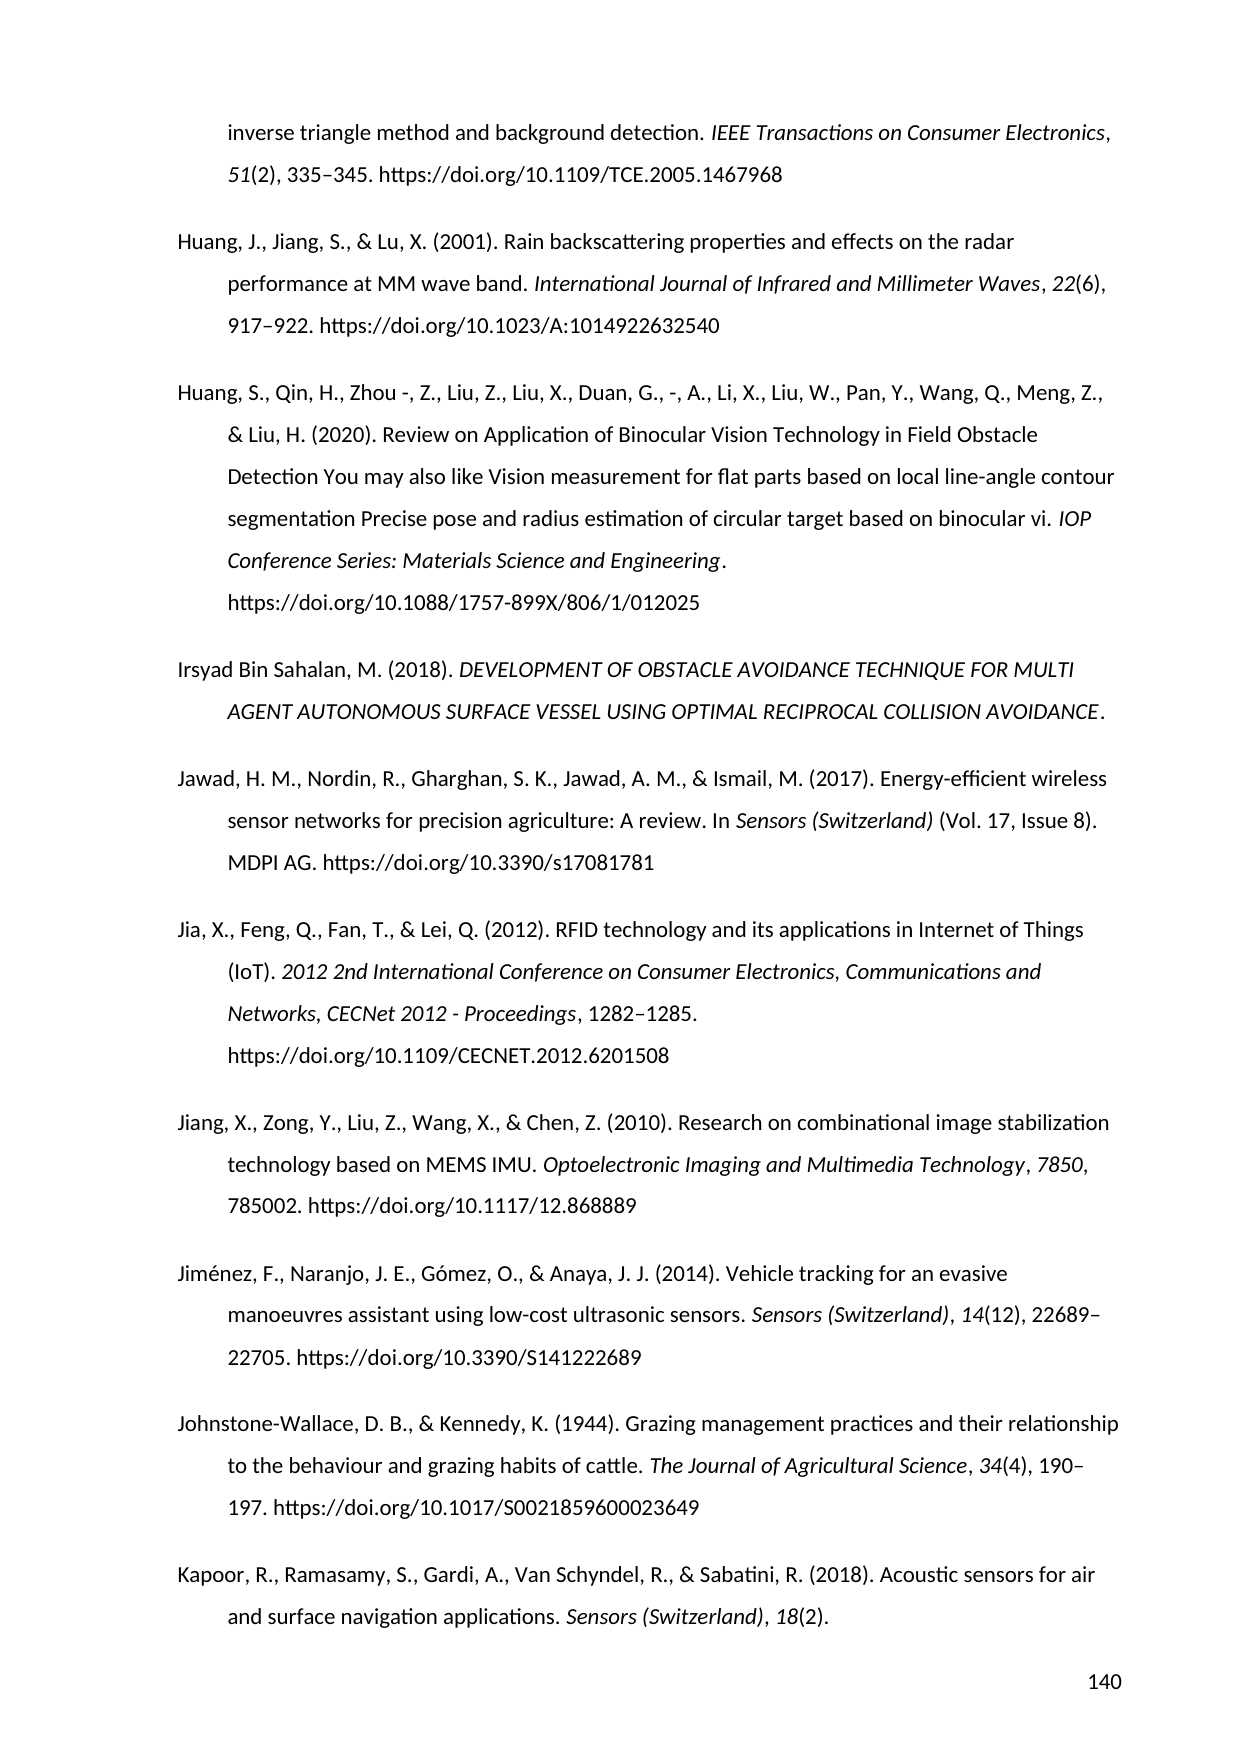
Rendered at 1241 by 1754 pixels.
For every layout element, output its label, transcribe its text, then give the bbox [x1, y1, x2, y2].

text Jia, X., Feng, Q., Fan, T., & Lei, Q. (2012). RFID technology and its applications in Internet of Things (IoT). 2012 2nd International Conference on Consumer Electronics, Communications and Networks, CECNet 2012 - Proceedings, 1282–1285. https://doi.org/10.1109/CECNET.2012.6201508 [177, 915, 1122, 1069]
text Huang, J., Jiang, S., & Lu, X. (2001). Rain backscattering properties and effects on the radar performance at MM wave band. International Journal of Infrared and Millimeter Waves, 22(6), 917–922. https://doi.org/10.1023/A:1014922632540 [177, 227, 1122, 339]
text Jiménez, F., Naranjo, J. E., Gómez, O., & Anaya, J. J. (2014). Vehicle tracking for an evasive manoeuvres assistant using low-cost ultrasonic sensors. Sensors (Switzerland), 14(12), 22689–22705. https://doi.org/10.3390/S141222689 [177, 1259, 1122, 1371]
text Irsyad Bin Sahalan, M. (2018). DEVELOPMENT OF OBSTACLE AVOIDANCE TECHNIQUE FOR MULTI AGENT AUTONOMOUS SURFACE VESSEL USING OPTIMAL RECIPROCAL COLLISION AVOIDANCE. [177, 655, 1122, 725]
text Jawad, H. M., Nordin, R., Gharghan, S. K., Jawad, A. M., & Ismail, M. (2017). Energy-efficient wireless sensor networks for precision agriculture: A review. In Sensors (Switzerland) (Vol. 17, Issue 8). MDPI AG. https://doi.org/10.3390/s17081781 [177, 764, 1122, 876]
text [177, 118, 1122, 188]
text Huang, S., Qin, H., Zhou -, Z., Liu, Z., Liu, X., Duan, G., -, A., Li, X., Liu, W., Pan, Y., Wang, Q., Meng, Z., & Liu, H. (2020). Review on Application of Binocular Vision Technology in Field Obstacle Detection You may also like Vision measurement for flat parts based on local line-angle contour segmentation Precise pose and radius estimation of circular target based on binocular vi. IOP Conference Series: Materials Science and Engineering. https://doi.org/10.1088/1757-899X/806/1/012025 [177, 378, 1122, 616]
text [177, 1561, 1122, 1631]
text Jiang, X., Zong, Y., Liu, Z., Wang, X., & Chen, Z. (2010). Research on combinational image stabilization technology based on MEMS IMU. Optoelectronic Imaging and Multimedia Technology, 7850, 785002. https://doi.org/10.1117/12.868889 [177, 1108, 1122, 1220]
text Johnstone-Wallace, D. B., & Kennedy, K. (1944). Grazing management practices and their relationship to the behaviour and grazing habits of cattle. The Journal of Agricultural Science, 34(4), 190–197. https://doi.org/10.1017/S0021859600023649 [177, 1409, 1122, 1522]
